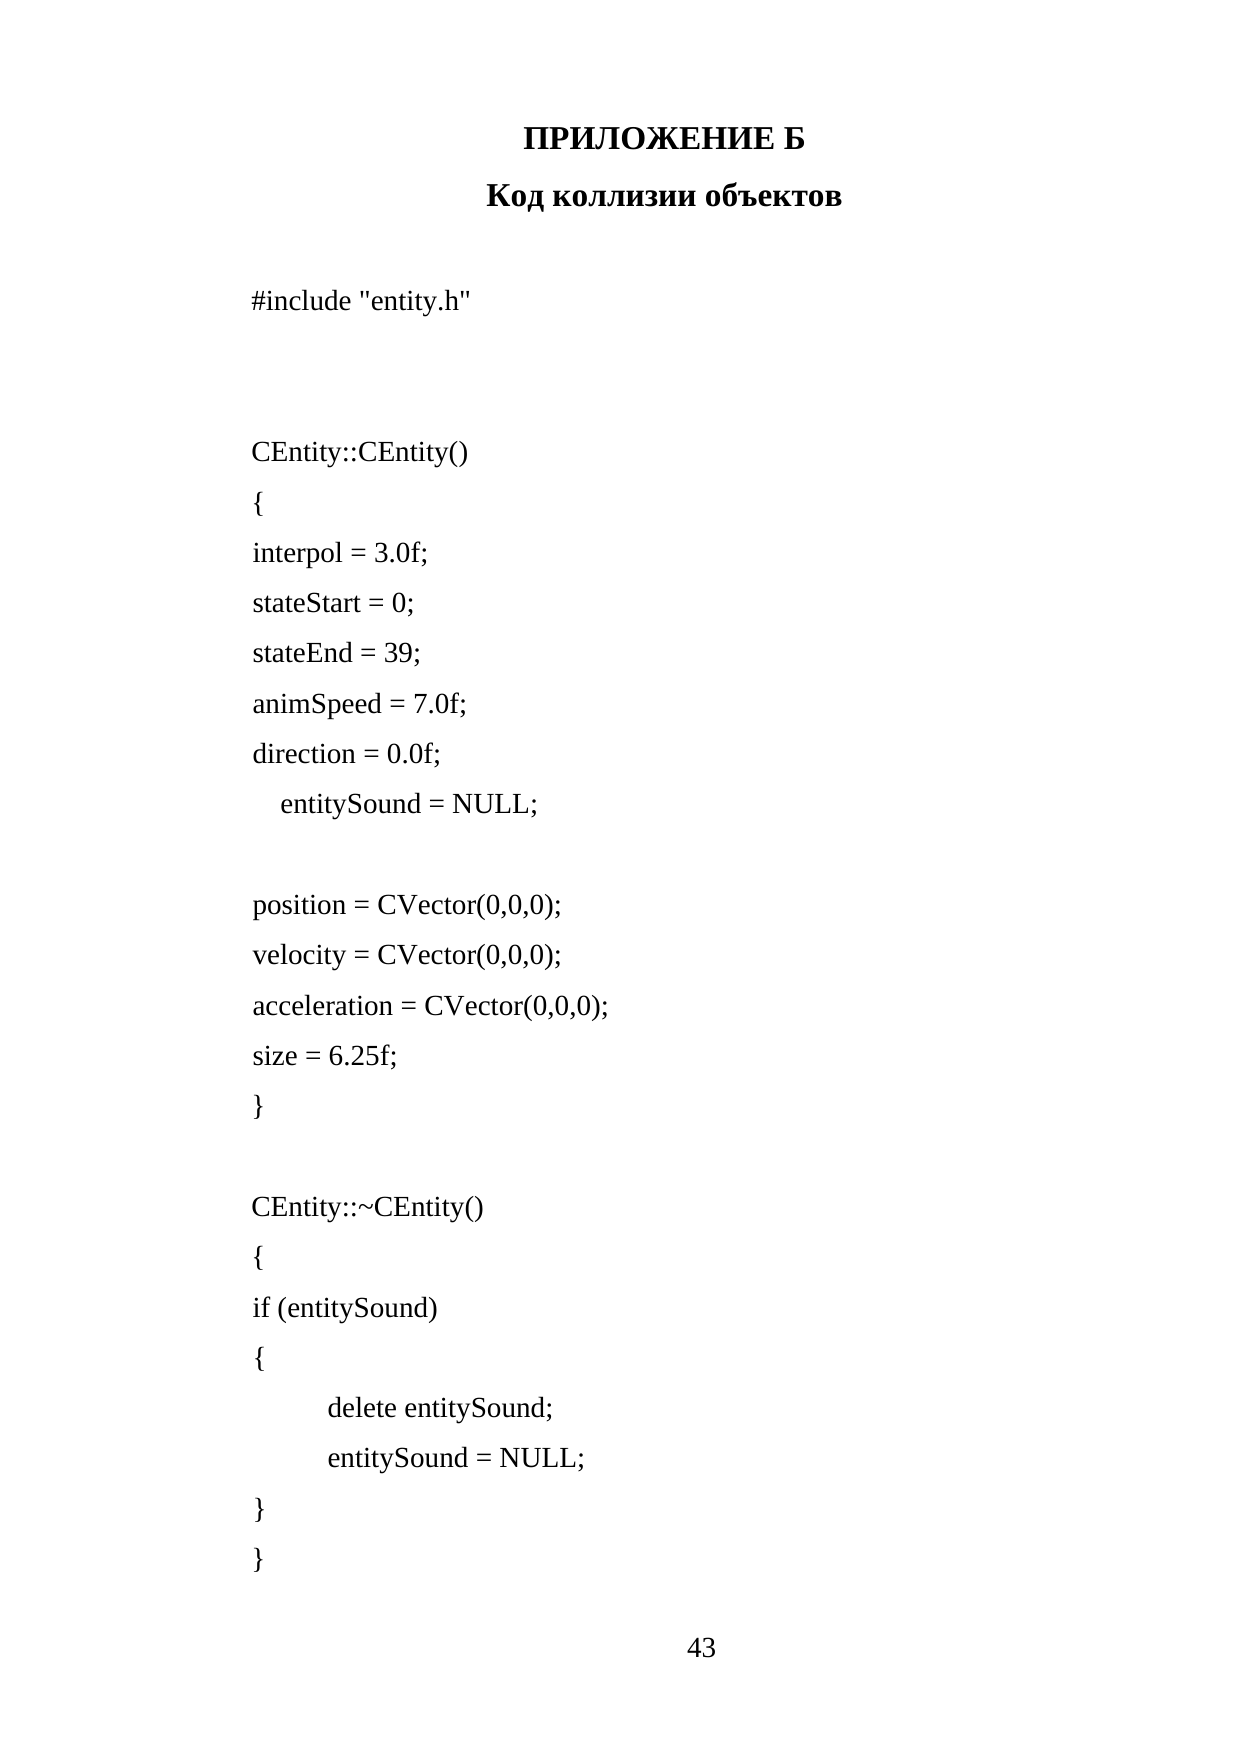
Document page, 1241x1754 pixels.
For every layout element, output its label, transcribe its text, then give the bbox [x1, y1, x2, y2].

text velocity = CVector(0,0,0); [177, 937, 1152, 971]
text entitySound = NULL; [177, 787, 1152, 820]
text } [177, 1491, 1152, 1524]
text stateEnd = 39; [177, 636, 1152, 669]
text { [177, 1340, 1152, 1373]
text { [177, 1239, 1152, 1273]
text interpol = 3.0f; [177, 535, 1152, 568]
text if (entitySound) [177, 1290, 1152, 1323]
text position = CVector(0,0,0); [177, 887, 1152, 921]
text } [177, 1541, 1152, 1575]
text stateStart = 0; [177, 585, 1152, 619]
text direction = 0.0f; [177, 736, 1152, 770]
text size = 6.25f; [177, 1038, 1152, 1072]
text { [177, 485, 1152, 518]
text entitySound = NULL; [177, 1441, 1152, 1474]
text acceleration = CVector(0,0,0); [177, 988, 1152, 1021]
text delete entitySound; [177, 1390, 1152, 1424]
text CEntity::~CEntity() [177, 1189, 1152, 1223]
text #include "entity.h" [177, 283, 1152, 317]
text animSpeed = 7.0f; [177, 686, 1152, 719]
text ПРИЛОЖЕНИЕ Б Код коллизии объектов [177, 118, 1152, 214]
text } [177, 1088, 1152, 1122]
text CEntity::CEntity() [177, 434, 1152, 468]
